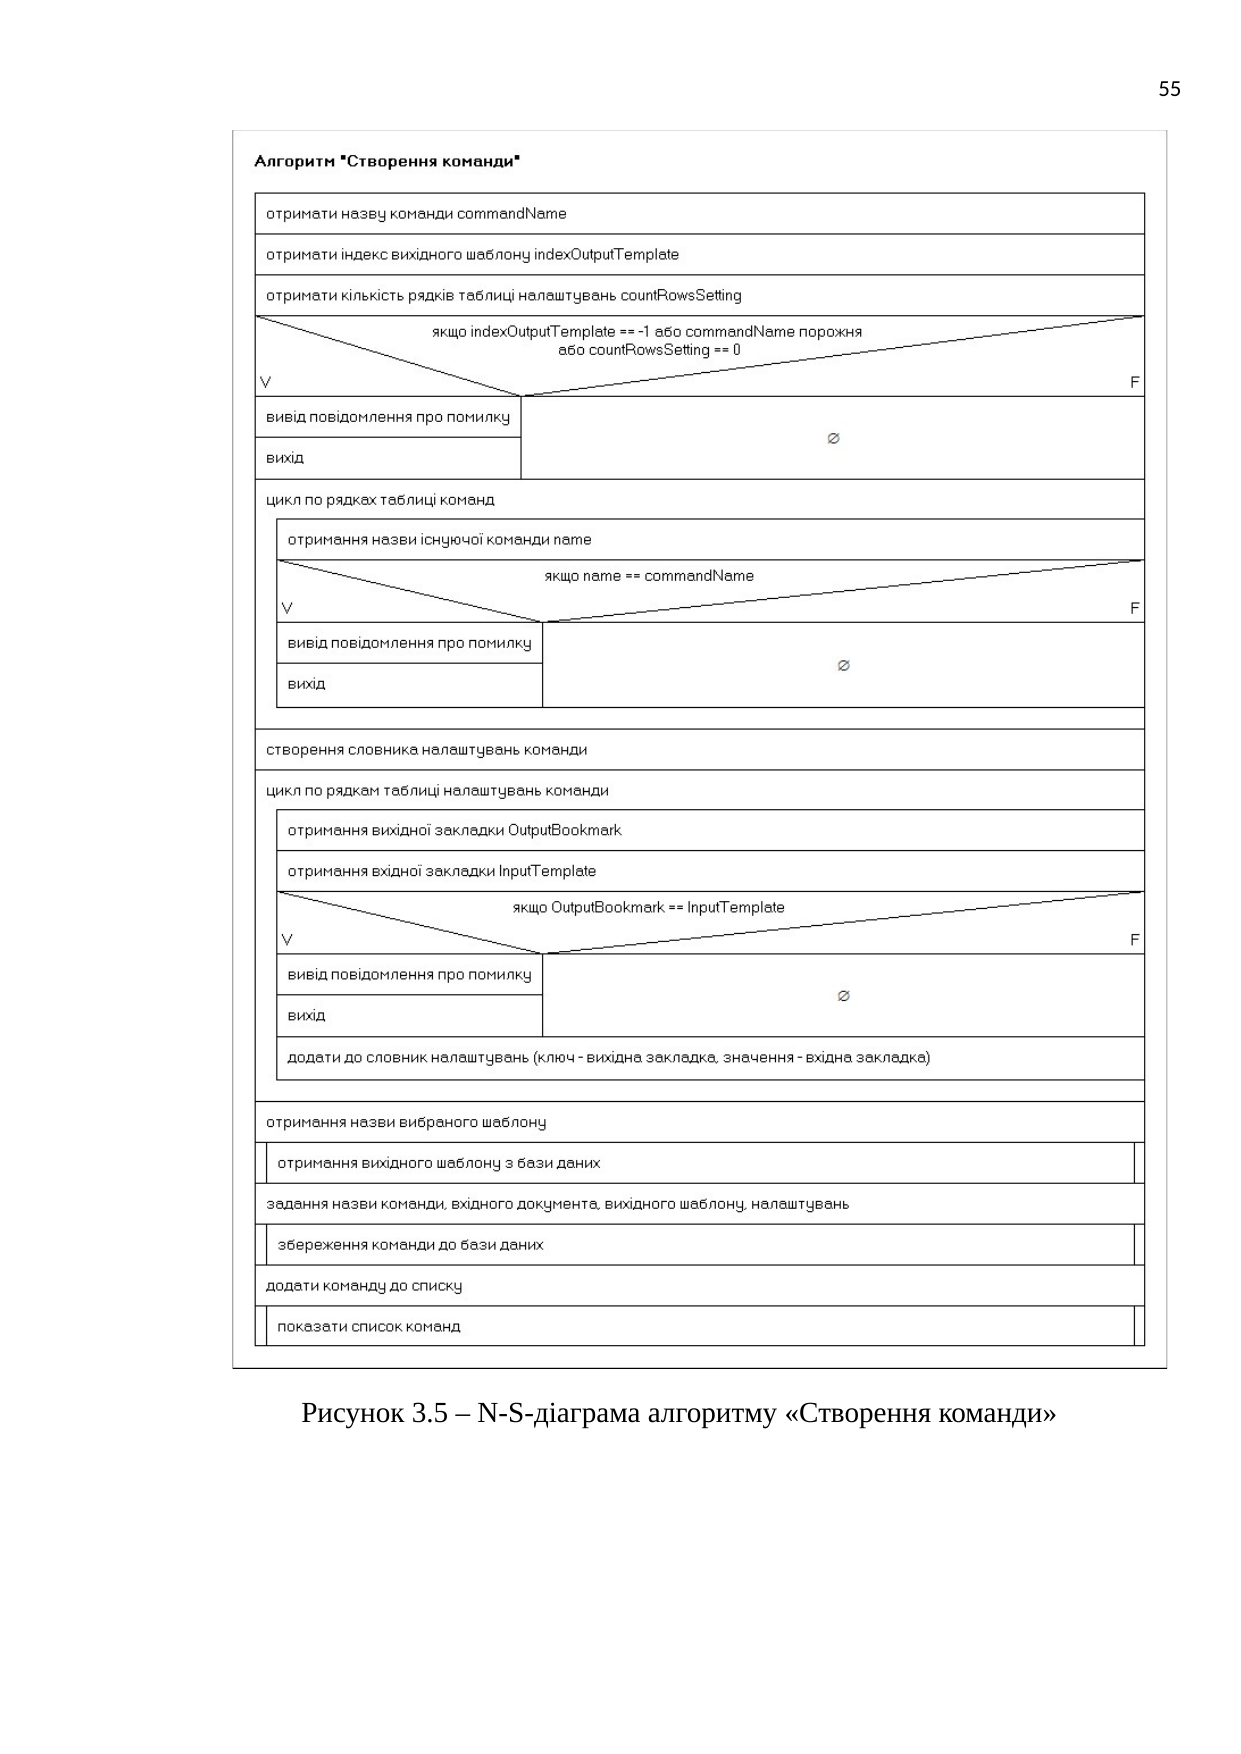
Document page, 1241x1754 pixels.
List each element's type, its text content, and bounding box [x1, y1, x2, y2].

text Рисунок 3.5 – N-S-діаграма алгоритму «Створення команди» [177, 1395, 1181, 1428]
picture [232, 130, 1168, 1369]
